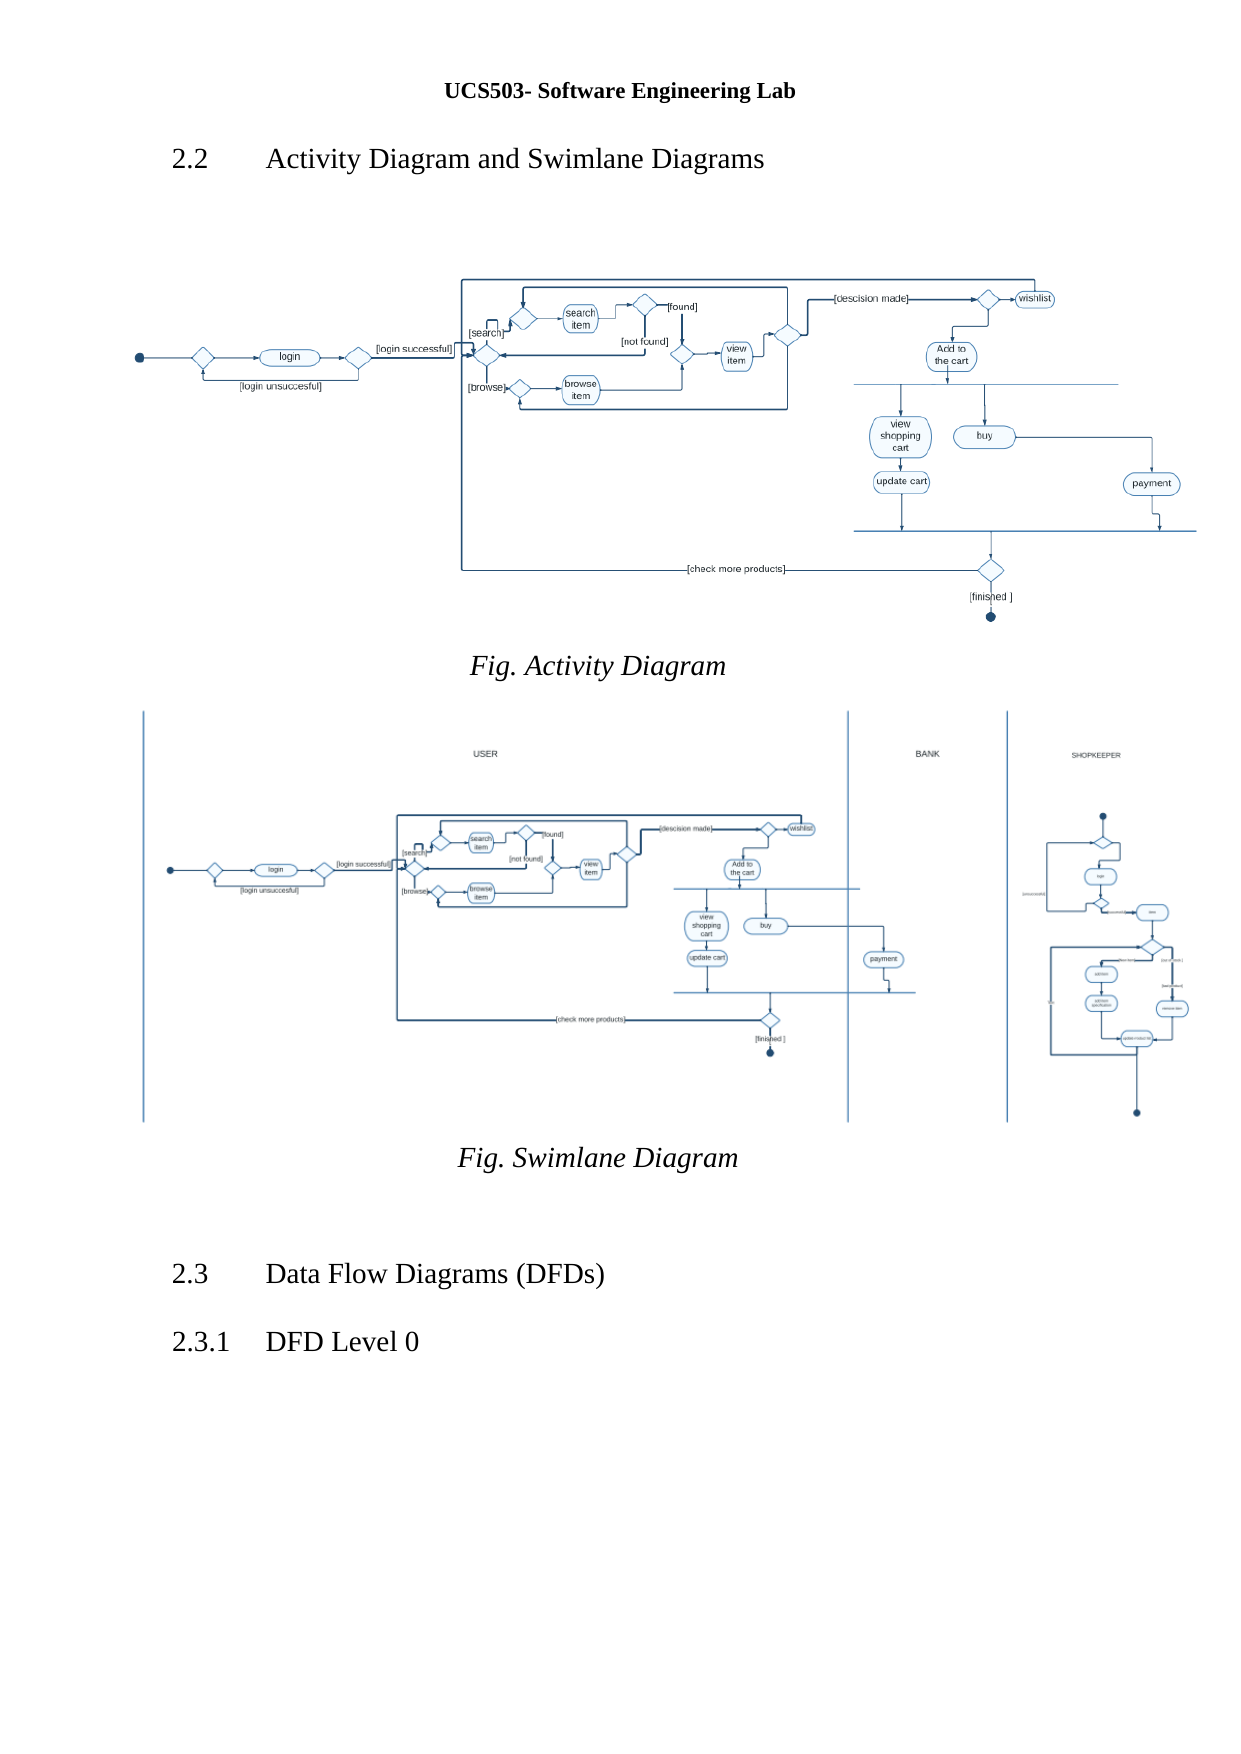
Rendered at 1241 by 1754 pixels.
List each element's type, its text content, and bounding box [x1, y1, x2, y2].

picture [133, 698, 1218, 1127]
text Fig. Activity Diagram [133, 648, 1065, 682]
table_cell 2.3.1 [146, 1308, 248, 1374]
picture [133, 242, 1217, 636]
text Fig. Swimlane Diagram [133, 1140, 1065, 1173]
table_header Data Flow Diagrams (DFDs) [248, 1240, 910, 1307]
table_header 2.2 [146, 125, 248, 192]
table_cell DFD Level 0 [248, 1308, 910, 1374]
table_header Activity Diagram and Swimlane Diagrams [248, 125, 910, 192]
table_header 2.3 [146, 1240, 248, 1307]
